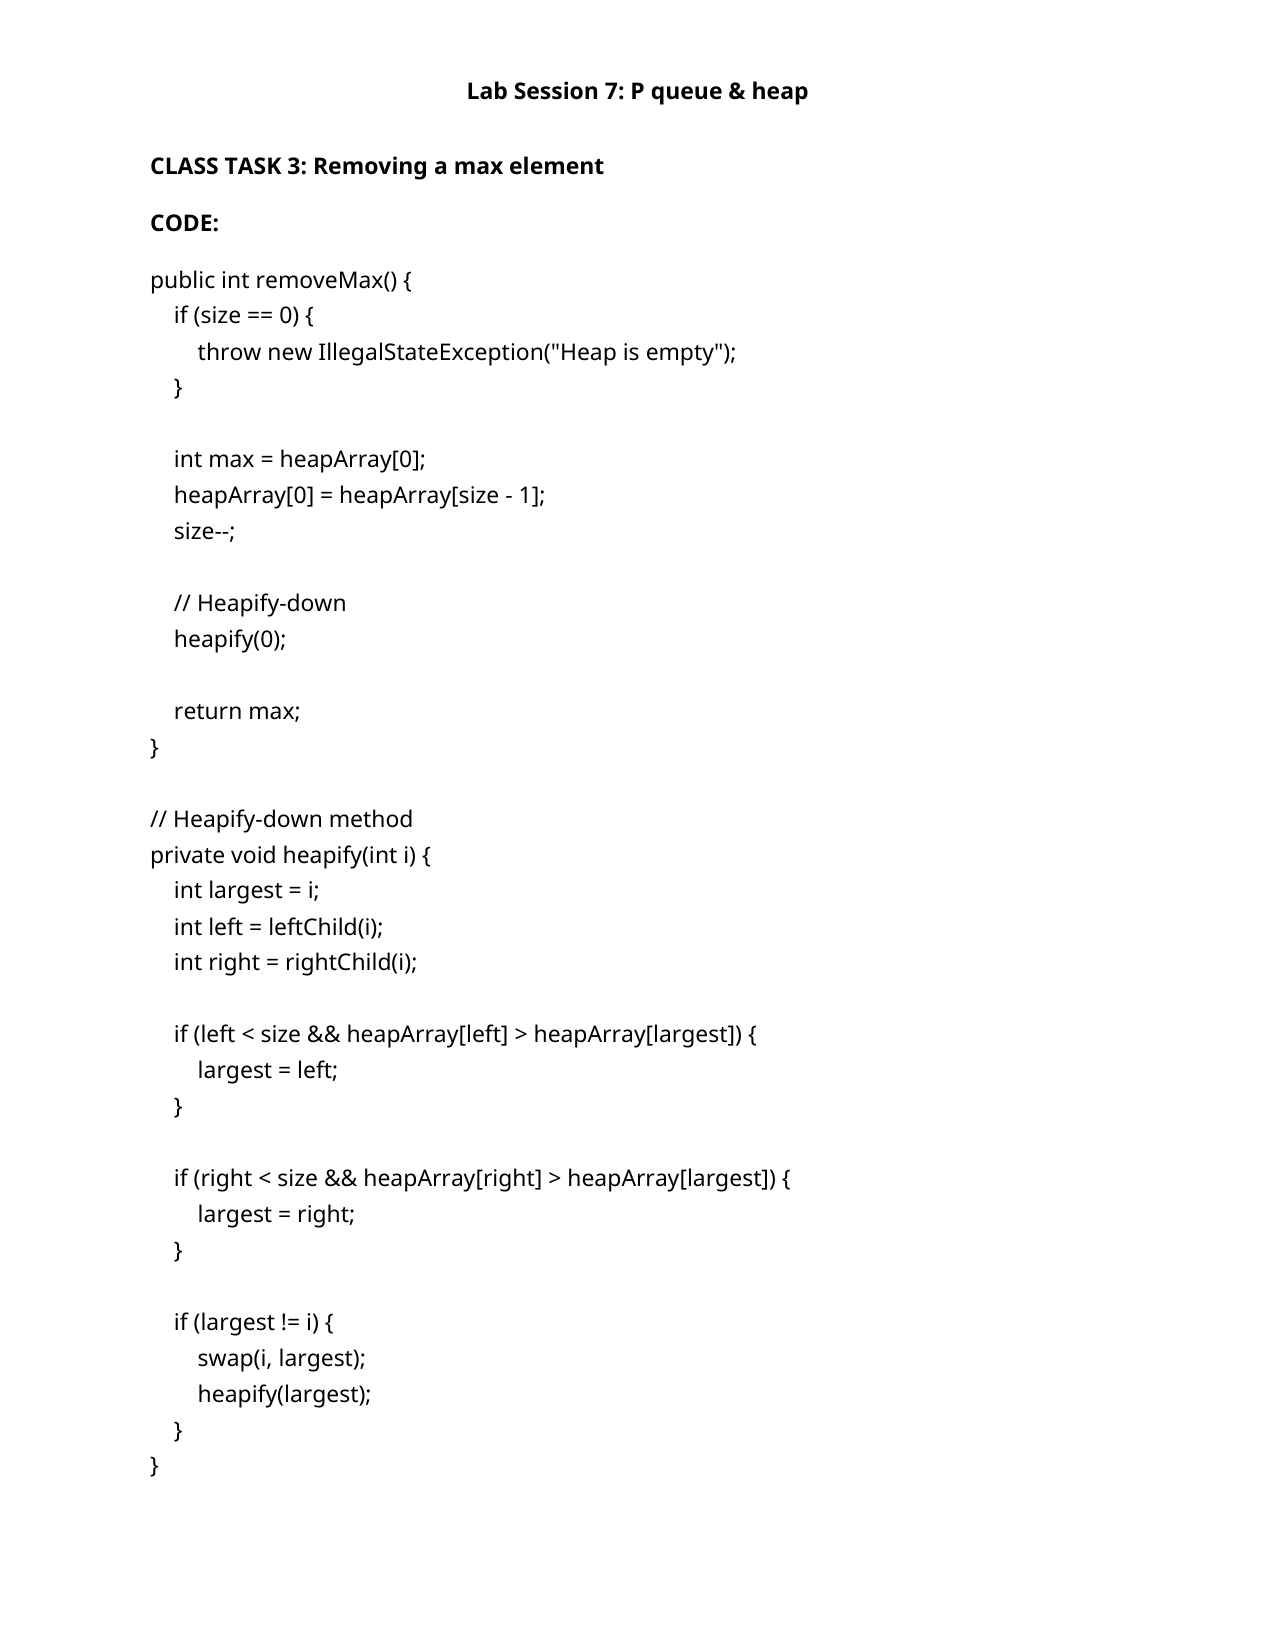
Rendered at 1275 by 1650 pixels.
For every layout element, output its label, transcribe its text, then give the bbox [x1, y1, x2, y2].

text CLASS TASK 3: Removing a max element [150, 150, 1125, 181]
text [150, 263, 1125, 1481]
text CODE: [150, 207, 1125, 238]
